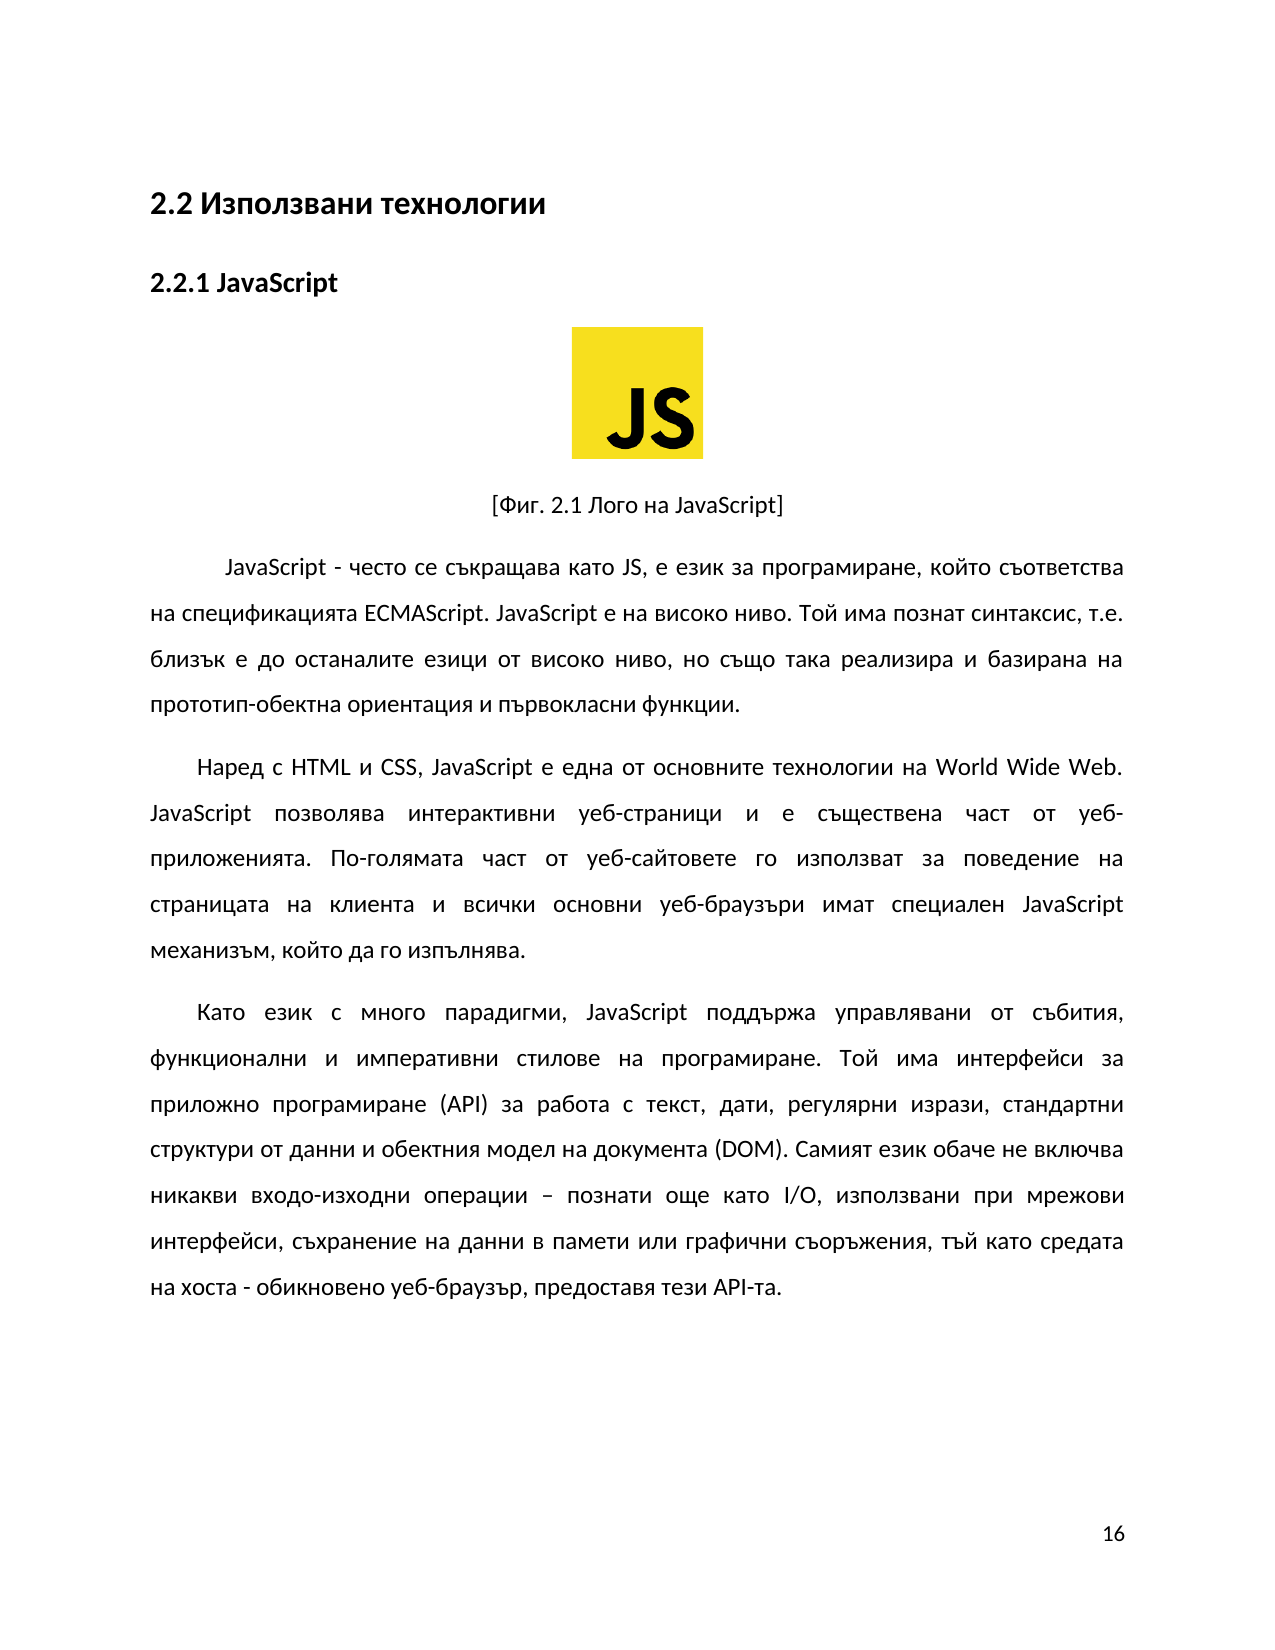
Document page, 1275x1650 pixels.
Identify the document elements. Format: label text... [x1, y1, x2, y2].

text Като език с много парадигми, JavaScript поддържа управлявани от събития, функционални и императивни стилове на програмиране. Той има интерфейси за приложно програмиране (API) за работа с текст, дати, регулярни изрази, стандартни структури от данни и обектния модел на документа (DOM). Самият език обаче не включва никакви входо-изходни операции – познати още като I/O, използвани при мрежови интерфейси, съхранение на данни в памети или графични съоръжения, тъй като средата на хоста - обикновено уеб-браузър, предоставя тези API-та. [150, 996, 1125, 1301]
text JavaScript - често се съкращава като JS, е език за програмиране, който съответства на спецификацията ECMAScript. JavaScript е на високо ниво. Той има познат синтаксис, т.е. близък е до останалите езици от високо ниво, но също така реализира и базирана на прототип-обектна ориентация и първокласни функции. [150, 551, 1125, 719]
subtitle 2.2.1 JavaScript [150, 264, 1125, 299]
text Наред с HTML и CSS, JavaScript е една от основните технологии на World Wide Web. JavaScript позволява интерактивни уеб-страници и е съществена част от уеб-приложенията. По-голямата част от уеб-сайтовете го използват за поведение на страницата на клиента и всички основни уеб-браузъри имат специален JavaScript механизъм, който да го изпълнява. [150, 751, 1125, 964]
text [Фиг. 2.1 Лого на JavaScript] [150, 489, 1125, 519]
picture [571, 327, 704, 459]
subtitle 2.2 Използвани технологии [150, 182, 1125, 223]
